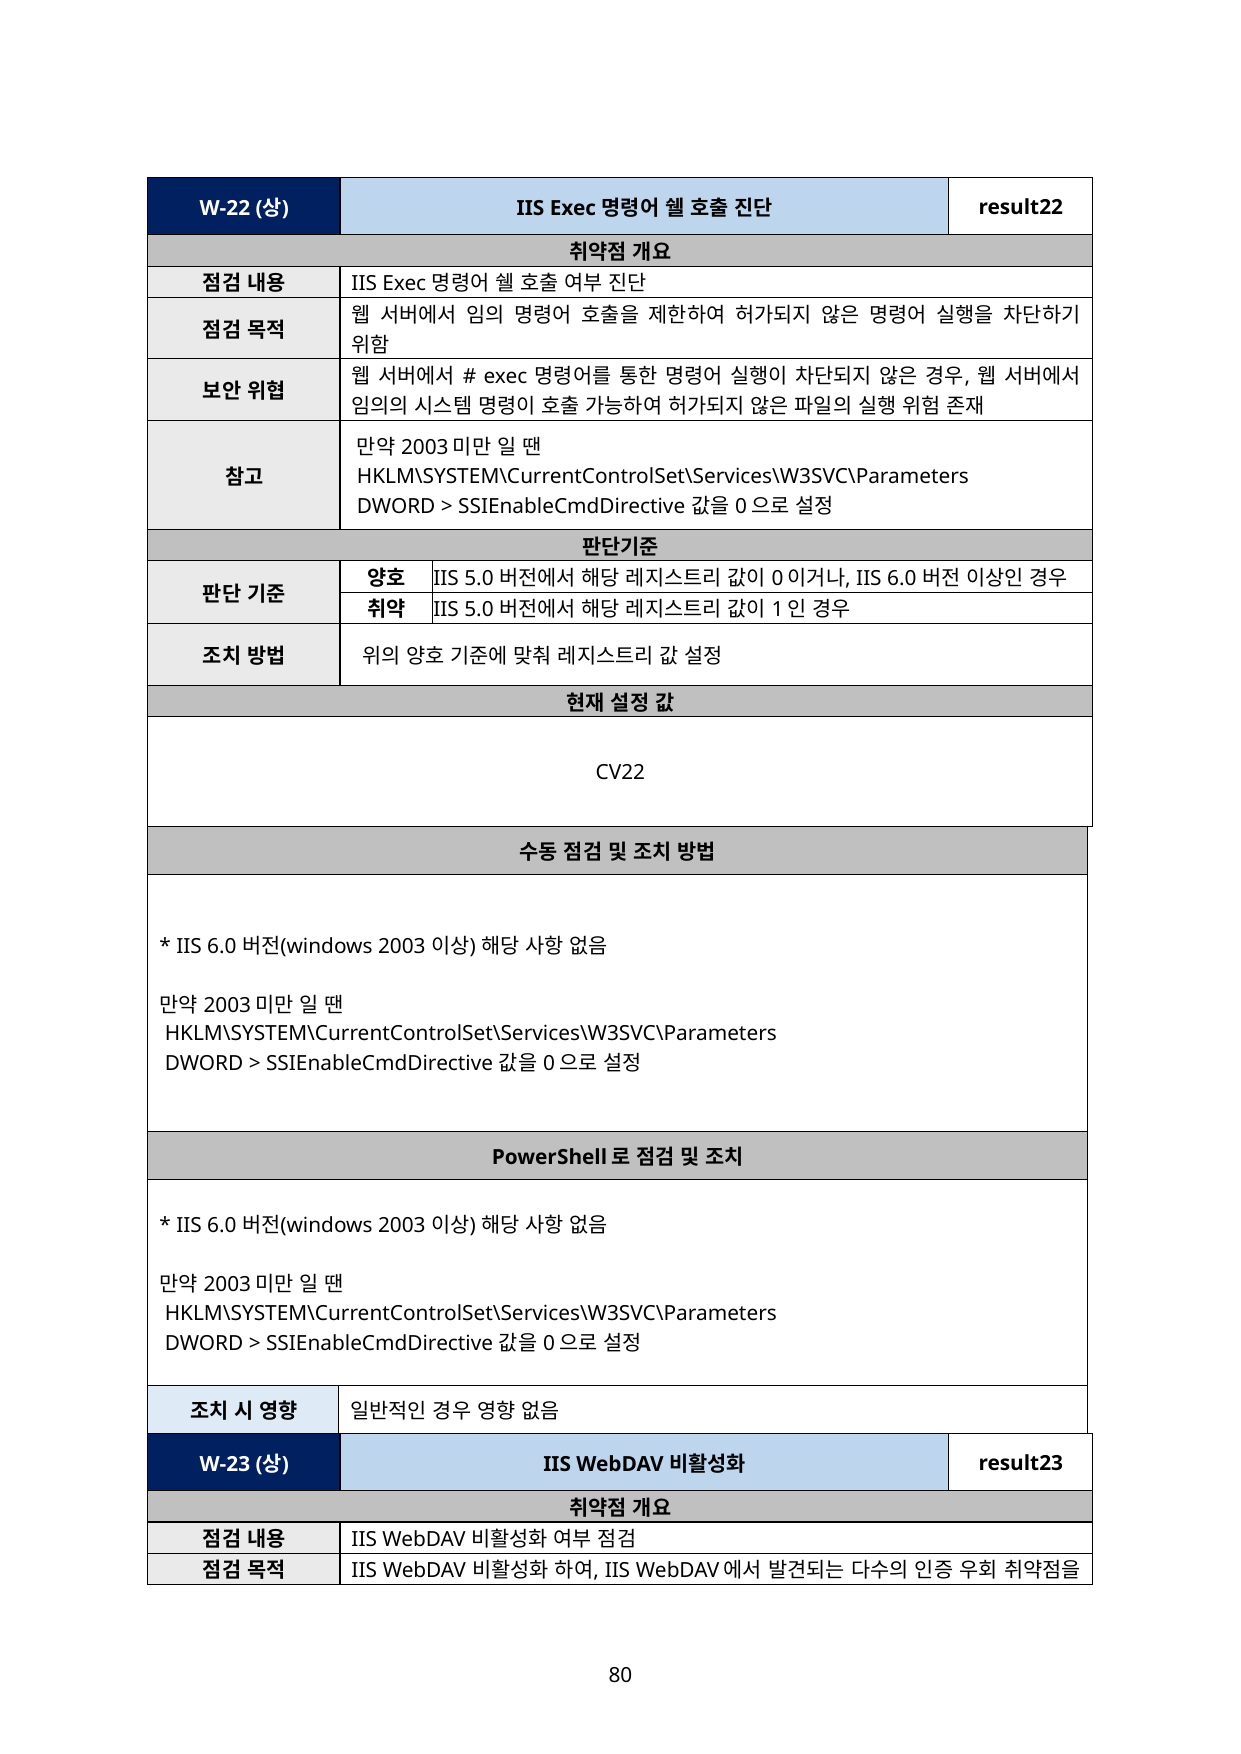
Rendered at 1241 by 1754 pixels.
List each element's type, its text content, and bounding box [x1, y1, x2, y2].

table_cell * IIS 6.0 버전(windows 2003 이상) 해당 사항 없음 만약 2003미만 일 땐 HKLM\SYSTEM\CurrentControlSet\Services\W3SVC\Parameters DWORD > SSIEnableCmdDirective 값을 0으로 설정 [148, 875, 1087, 1131]
table_header IIS Exec 명령어 쉘 호출 진단 [341, 178, 948, 234]
table_cell 보안 위협 [148, 359, 339, 420]
table_cell 점검 내용 [148, 267, 339, 297]
table_cell IIS WebDAV 비활성화 [341, 1434, 948, 1490]
table_cell 점검 목적 [148, 1554, 339, 1584]
table_cell 취약 [341, 593, 432, 623]
table_header W-22 (상) [148, 178, 339, 234]
table_cell result23 [949, 1434, 1092, 1490]
table_cell IIS 5.0 버전에서 해당 레지스트리 값이 0이거나, IIS 6.0 버전 이상인 경우 [433, 561, 1092, 592]
table_cell 수동 점검 및 조치 방법 [148, 827, 1087, 874]
table_cell 양호 [341, 561, 432, 592]
table_cell IIS Exec 명령어 쉘 호출 여부 진단 [341, 267, 1092, 297]
table_cell 점검 목적 [148, 298, 339, 358]
table_cell 판단기준 [148, 530, 1092, 560]
table_cell 점검 내용 [148, 1523, 339, 1553]
table_cell 일반적인 경우 영향 없음 [339, 1386, 1087, 1433]
table_cell 조치 방법 [148, 624, 339, 685]
table_cell * IIS 6.0 버전(windows 2003 이상) 해당 사항 없음 만약 2003미만 일 땐 HKLM\SYSTEM\CurrentControlSet\Services\W3SVC\Parameters DWORD > SSIEnableCmdDirective 값을 0으로 설정 [148, 1180, 1087, 1385]
table_cell 만약 2003미만 일 땐 HKLM\SYSTEM\CurrentControlSet\Services\W3SVC\Parameters DWORD > SSIEnableCmdDirective 값을 0으로 설정 [341, 421, 1092, 529]
table_cell IIS 5.0 버전에서 해당 레지스트리 값이 1인 경우 [433, 593, 1092, 623]
table_cell 웹 서버에서 # exec 명령어를 통한 명령어 실행이 차단되지 않은 경우, 웹 서버에서 임의의 시스템 명령이 호출 가능하여 허가되지 않은 파일의 실행 위험 존재 [341, 359, 1092, 420]
table_cell W-23 (상) [148, 1434, 339, 1490]
table_cell 조치 시 영향 [148, 1386, 338, 1433]
table_cell 판단 기준 [148, 561, 339, 623]
table_cell 웹 서버에서 임의 명령어 호출을 제한하여 허가되지 않은 명령어 실행을 차단하기 위함 [341, 298, 1092, 358]
table_cell 현재 설정 값 [148, 686, 1092, 716]
table_cell 참고 [148, 421, 339, 529]
table_cell PowerShell로 점검 및 조치 [148, 1132, 1087, 1179]
table_cell 취약점 개요 [148, 235, 1092, 266]
table_cell 위의 양호 기준에 맞춰 레지스트리 값 설정 [341, 624, 1092, 685]
table_header result22 [949, 178, 1092, 234]
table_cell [341, 1554, 1092, 1584]
table_cell CV22 [148, 717, 1092, 826]
table_cell IIS WebDAV 비활성화 여부 점검 [341, 1523, 1092, 1553]
table_cell 취약점 개요 [148, 1491, 1092, 1521]
